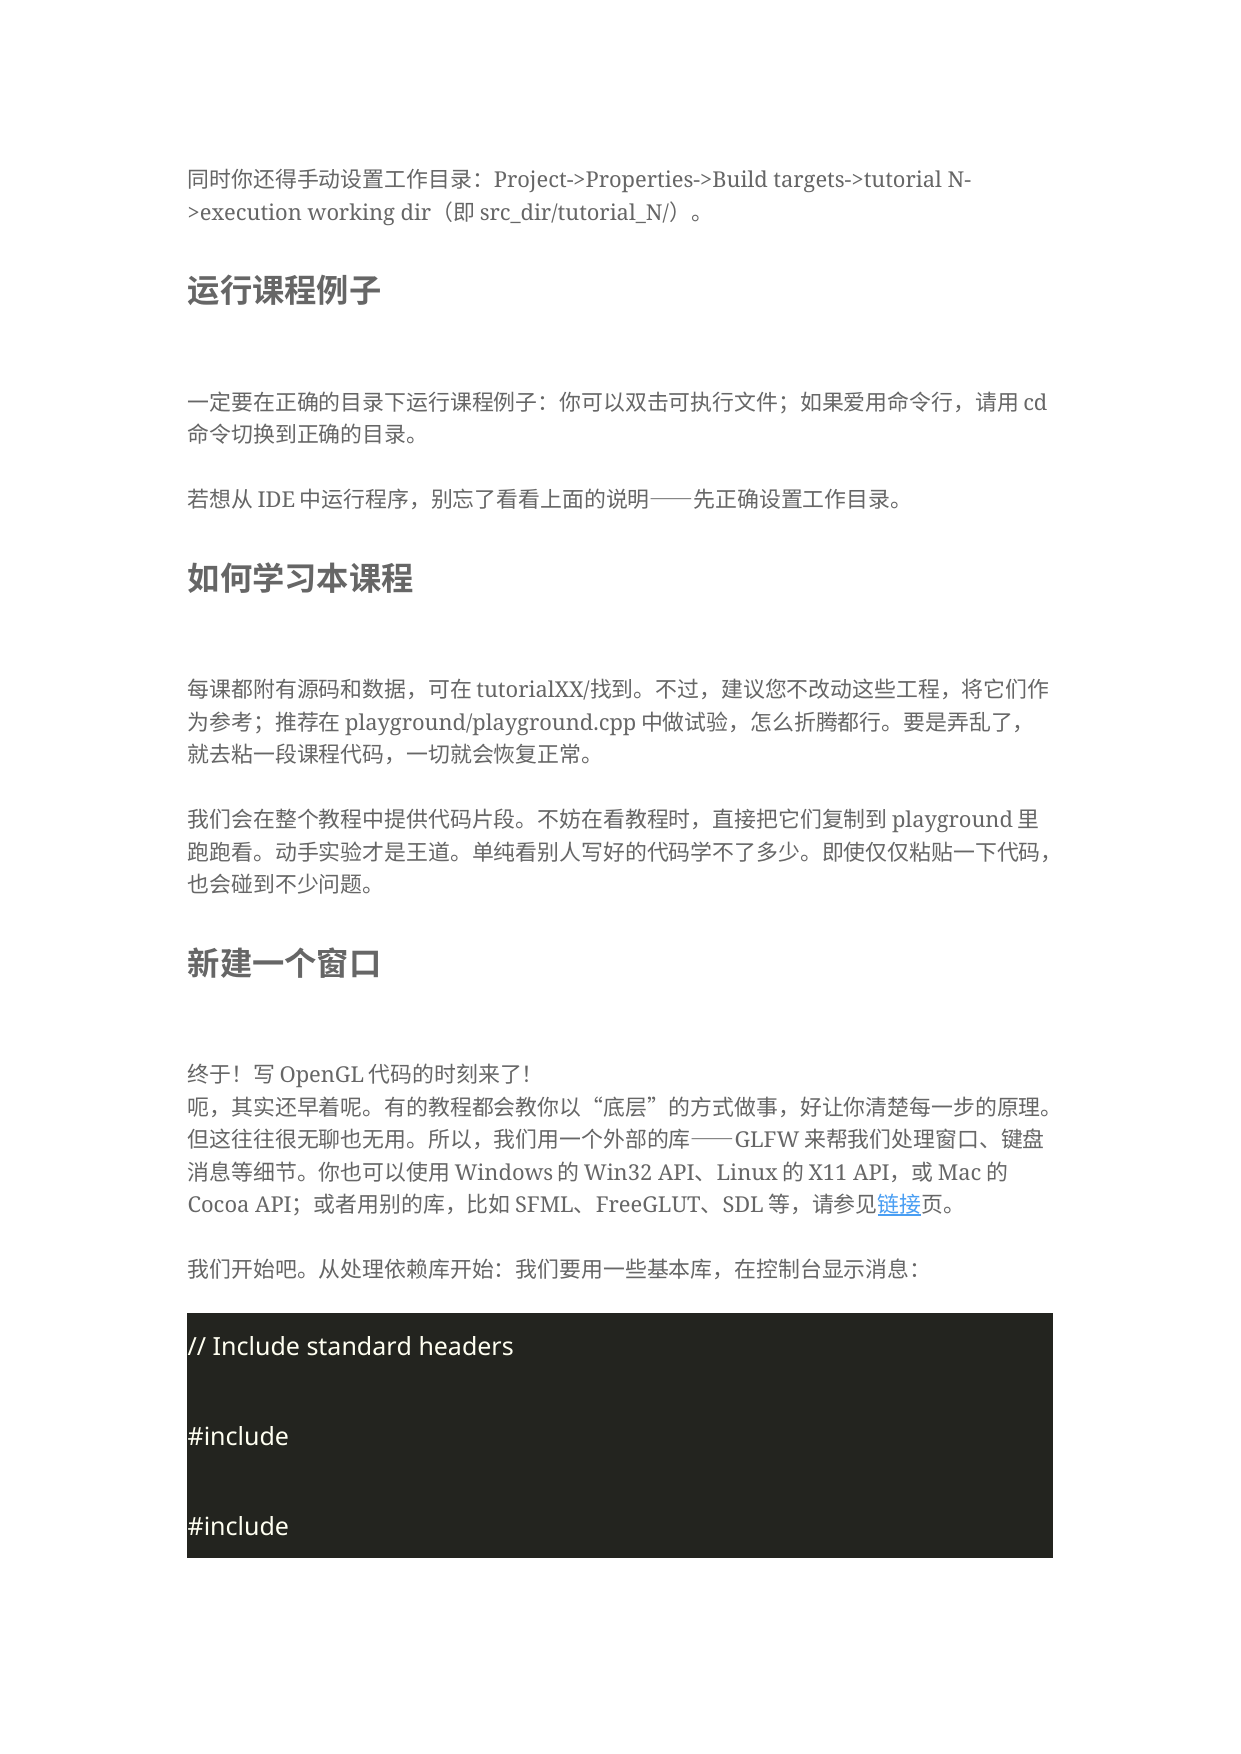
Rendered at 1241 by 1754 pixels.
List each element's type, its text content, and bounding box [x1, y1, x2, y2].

subtitle 如何学习本课程 [187, 543, 1053, 608]
text #include [187, 1493, 1053, 1558]
text 终于！写OpenGL代码的时刻来了！ 呃，其实还早着呢。有的教程都会教你以“底层”的方式做事，好让你清楚每一步的原理。但这往往很无聊也无用。所以，我们用一个外部的库——GLFW来帮我们处理窗口、键盘消息等细节。你也可以使用Windows的Win32 API、Linux的X11 API，或Mac的Cocoa API；或者用别的库，比如SFML、FreeGLUT、SDL等，请参见链接页。 我们开始吧。从处理依赖库开始：我们要用一些基本库，在控制台显示消息： [187, 1057, 1053, 1284]
subtitle 新建一个窗口 [187, 928, 1053, 993]
text // Include standard headers [187, 1313, 1053, 1378]
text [187, 162, 1053, 227]
text 一定要在正确的目录下运行课程例子：你可以双击可执行文件；如果爱用命令行，请用cd命令切换到正确的目录。 若想从IDE中运行程序，别忘了看看上面的说明——先正确设置工作目录。 [187, 384, 1053, 514]
text #include [187, 1403, 1053, 1468]
subtitle 运行课程例子 [187, 256, 1053, 321]
text 每课都附有源码和数据，可在tutorialXX/找到。不过，建议您不改动这些工程，将它们作为参考；推荐在playground/playground.cpp中做试验，怎么折腾都行。要是弄乱了，就去粘一段课程代码，一切就会恢复正常。 我们会在整个教程中提供代码片段。不妨在看教程时，直接把它们复制到playground里跑跑看。动手实验才是王道。单纯看别人写好的代码学不了多少。即使仅仅粘贴一下代码，也会碰到不少问题。 [187, 672, 1053, 899]
